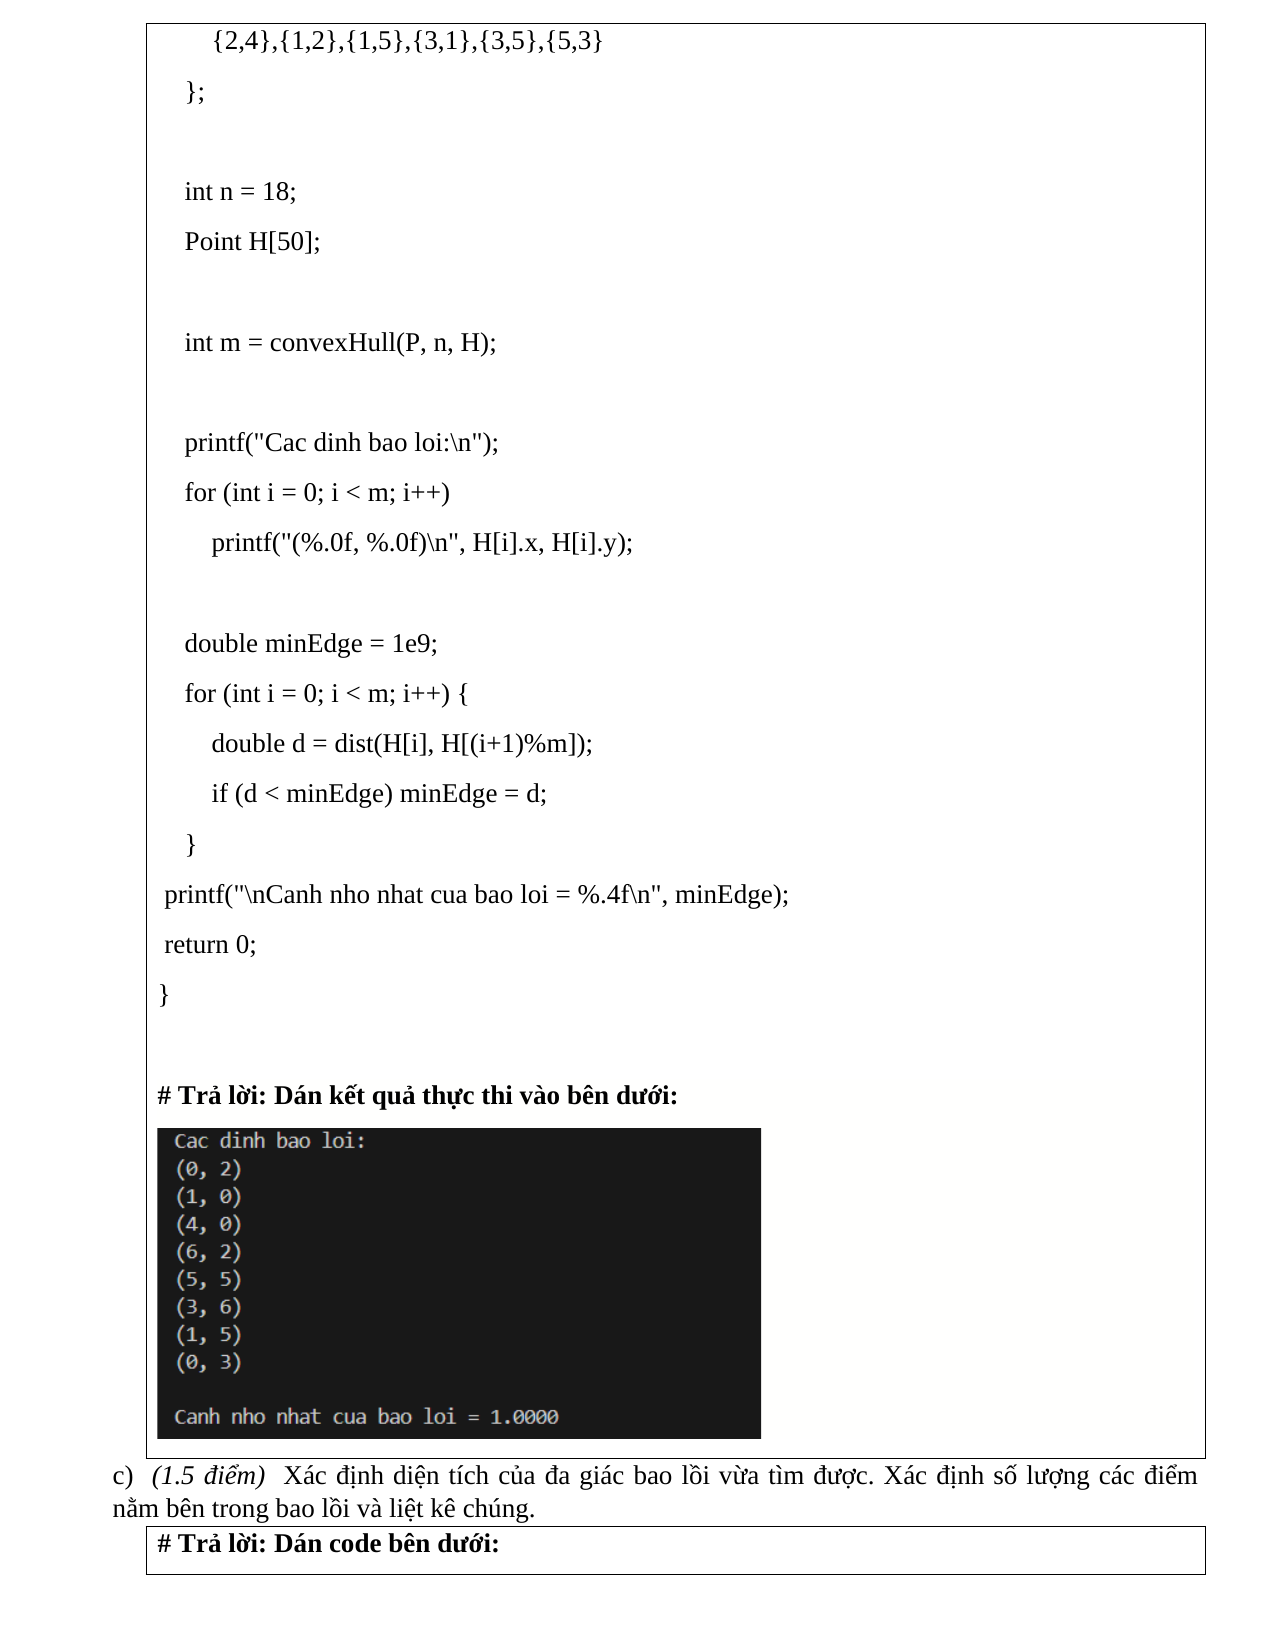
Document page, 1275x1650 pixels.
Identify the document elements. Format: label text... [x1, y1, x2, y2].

picture [157, 1128, 762, 1439]
text c) (1.5 điểm) Xác định diện tích của đa giác bao lồi vừa tìm được. Xác định số lượng các điểm nằm bên trong bao lồi và liệt kê chúng. [112, 1459, 1200, 1523]
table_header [147, 24, 1205, 1458]
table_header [147, 1527, 1205, 1574]
